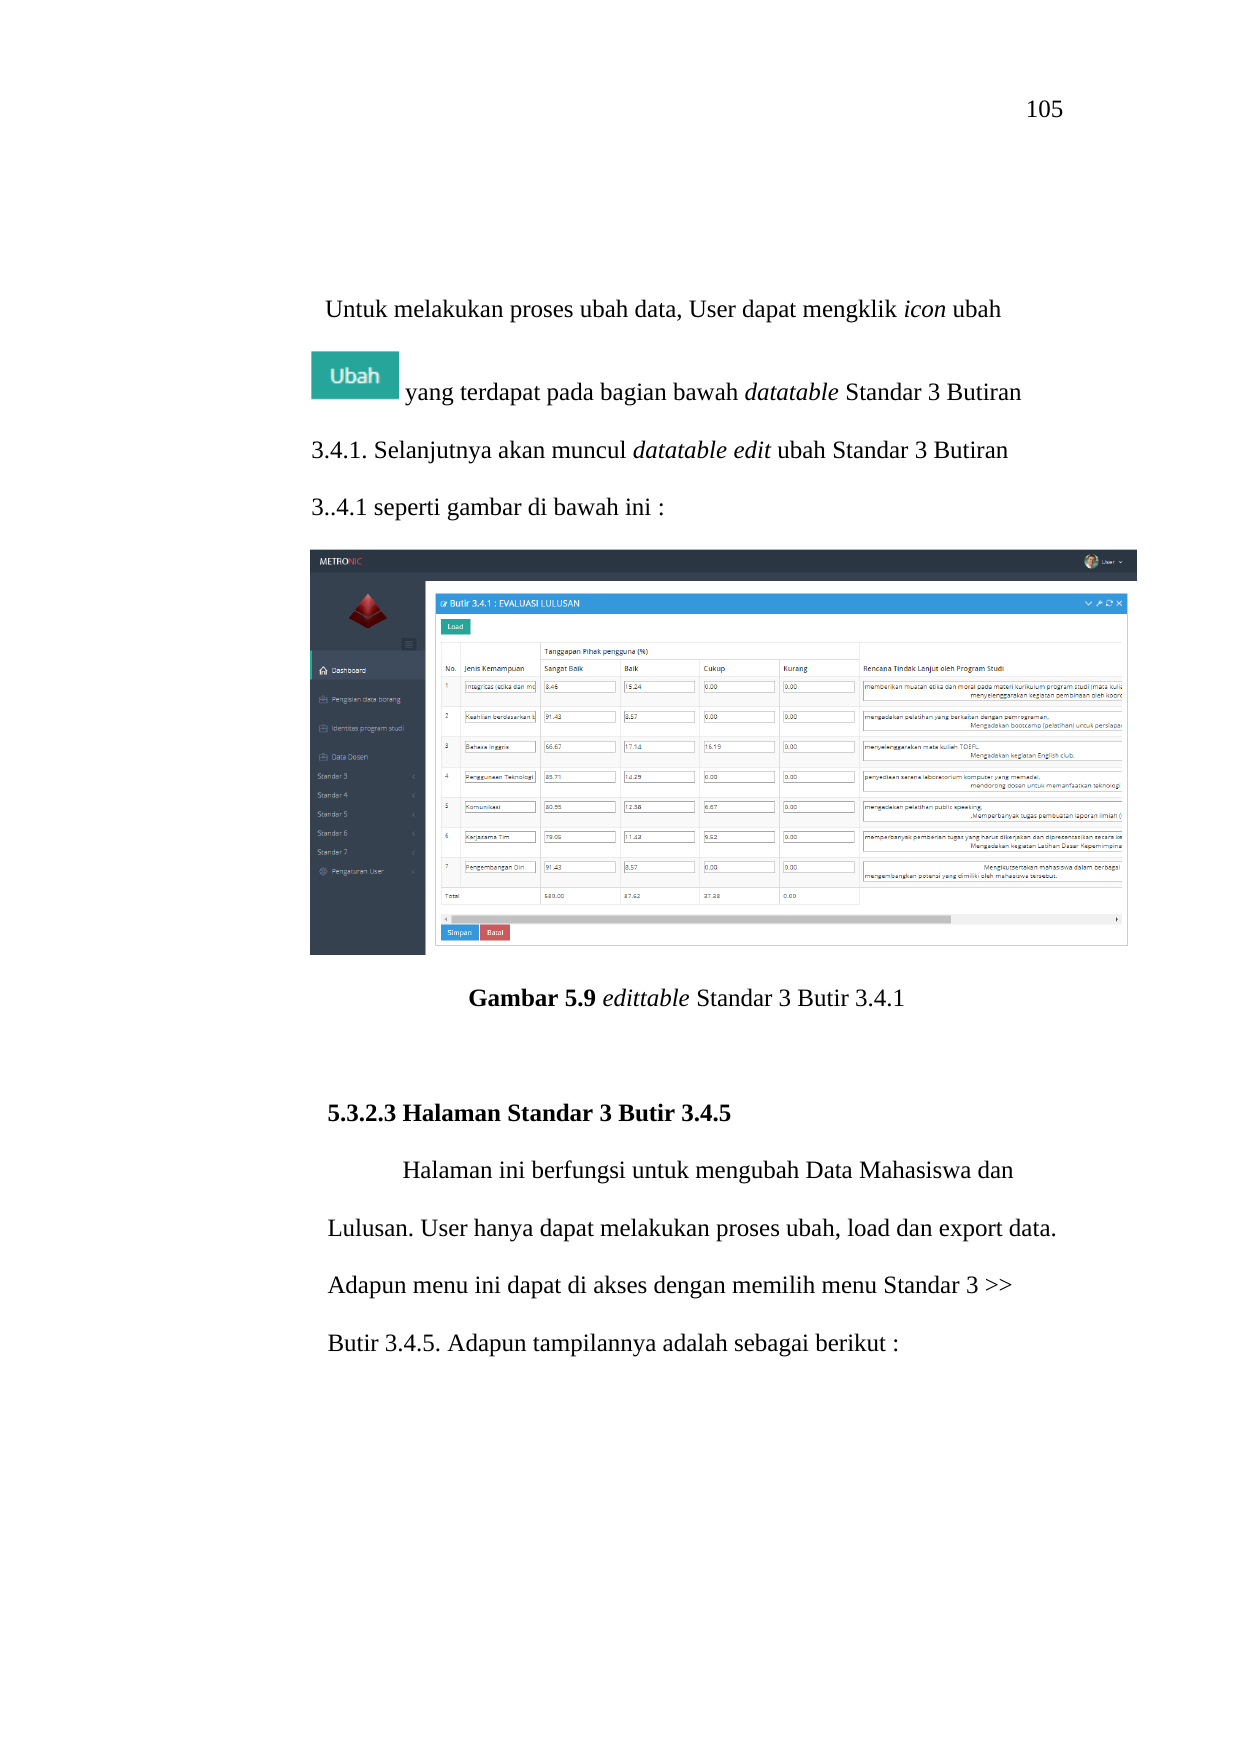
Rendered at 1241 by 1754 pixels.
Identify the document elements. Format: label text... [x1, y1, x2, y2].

text Gambar 5.9 edittable Standar 3 Butir 3.4.1 [236, 983, 1063, 1012]
picture [311, 350, 399, 401]
text Untuk melakukan proses ubah data, User dapat mengklik icon ubah yang terdapat pada bagian bawah datatable Standar 3 Butiran 3.4.1. Selanjutnya akan muncul datatable edit ubah Standar 3 Butiran 3..4.1 seperti gambar di bawah ini : [311, 294, 1063, 521]
picture [310, 549, 1137, 955]
text 5.3.2.3 Halaman Standar 3 Butir 3.4.5 [311, 1098, 1063, 1127]
text Halaman ini berfungsi untuk mengubah Data Mahasiswa dan Lulusan. User hanya dapat melakukan proses ubah, load dan export data. Adapun menu ini dapat di akses dengan memilih menu Standar 3 >> Butir 3.4.5. Adapun tampilannya adalah sebagai berikut : [327, 1155, 1063, 1357]
